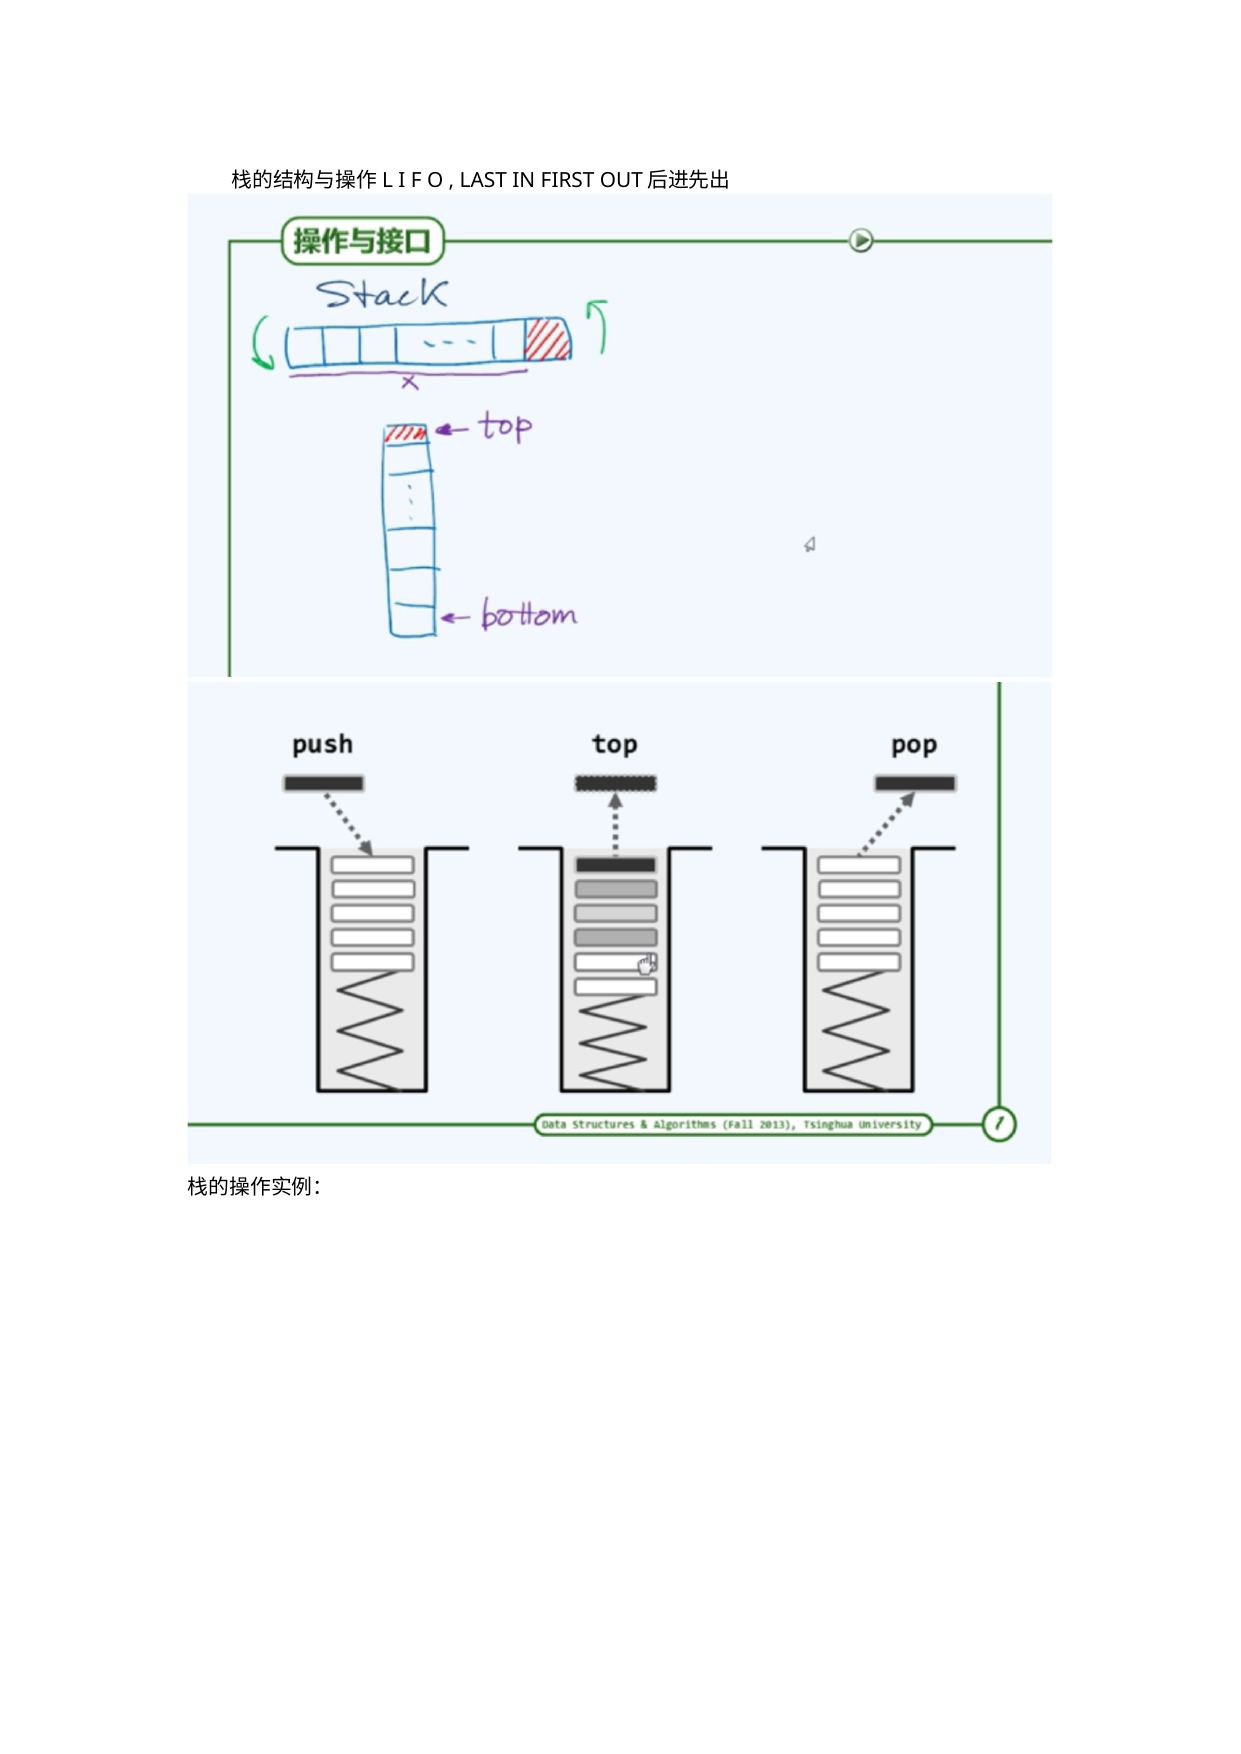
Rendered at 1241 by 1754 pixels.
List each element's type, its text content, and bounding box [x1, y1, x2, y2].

text 栈的操作实例： [187, 1169, 1053, 1202]
picture [187, 194, 1053, 677]
picture [187, 682, 1052, 1164]
text 栈的结构与操作 L I F O , LAST IN FIRST OUT后进先出 [187, 162, 1053, 194]
